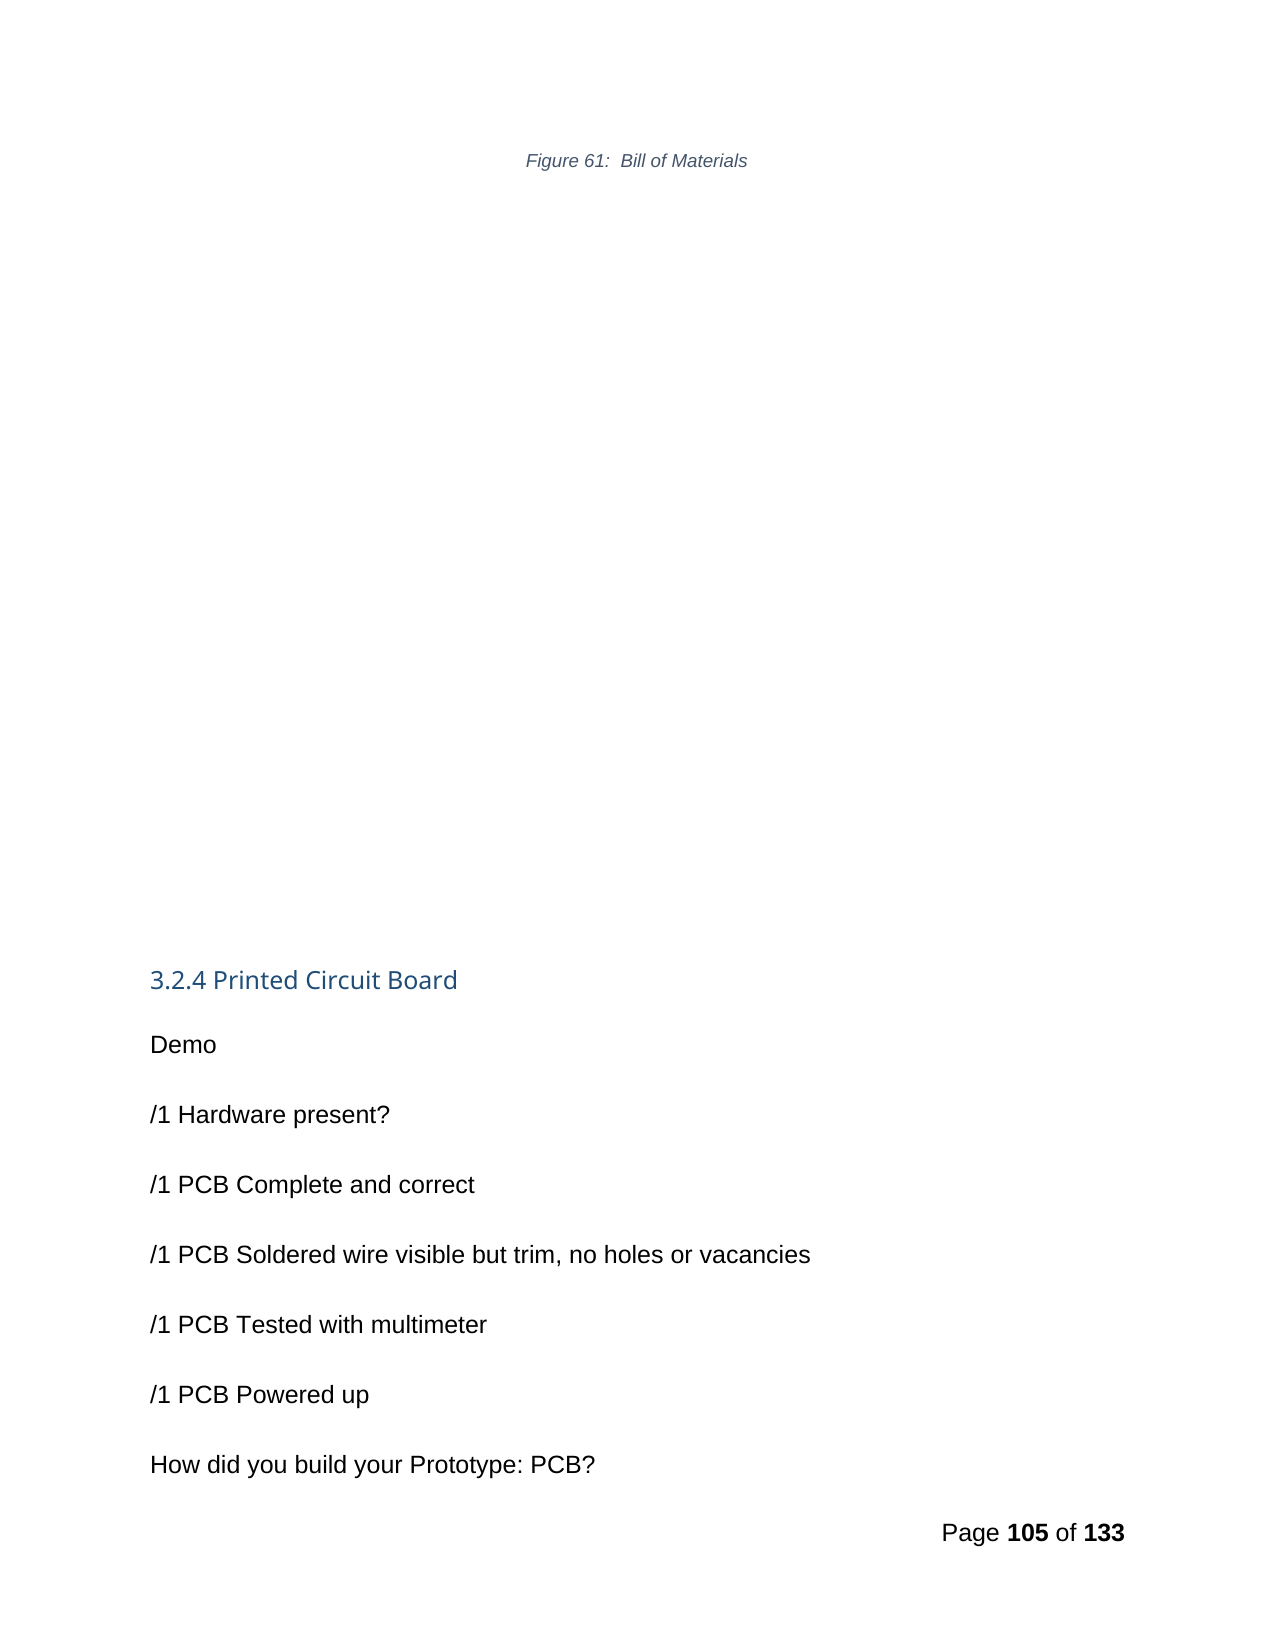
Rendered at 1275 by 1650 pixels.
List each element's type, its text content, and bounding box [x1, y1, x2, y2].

text Figure 61: Bill of Materials [150, 150, 1125, 172]
